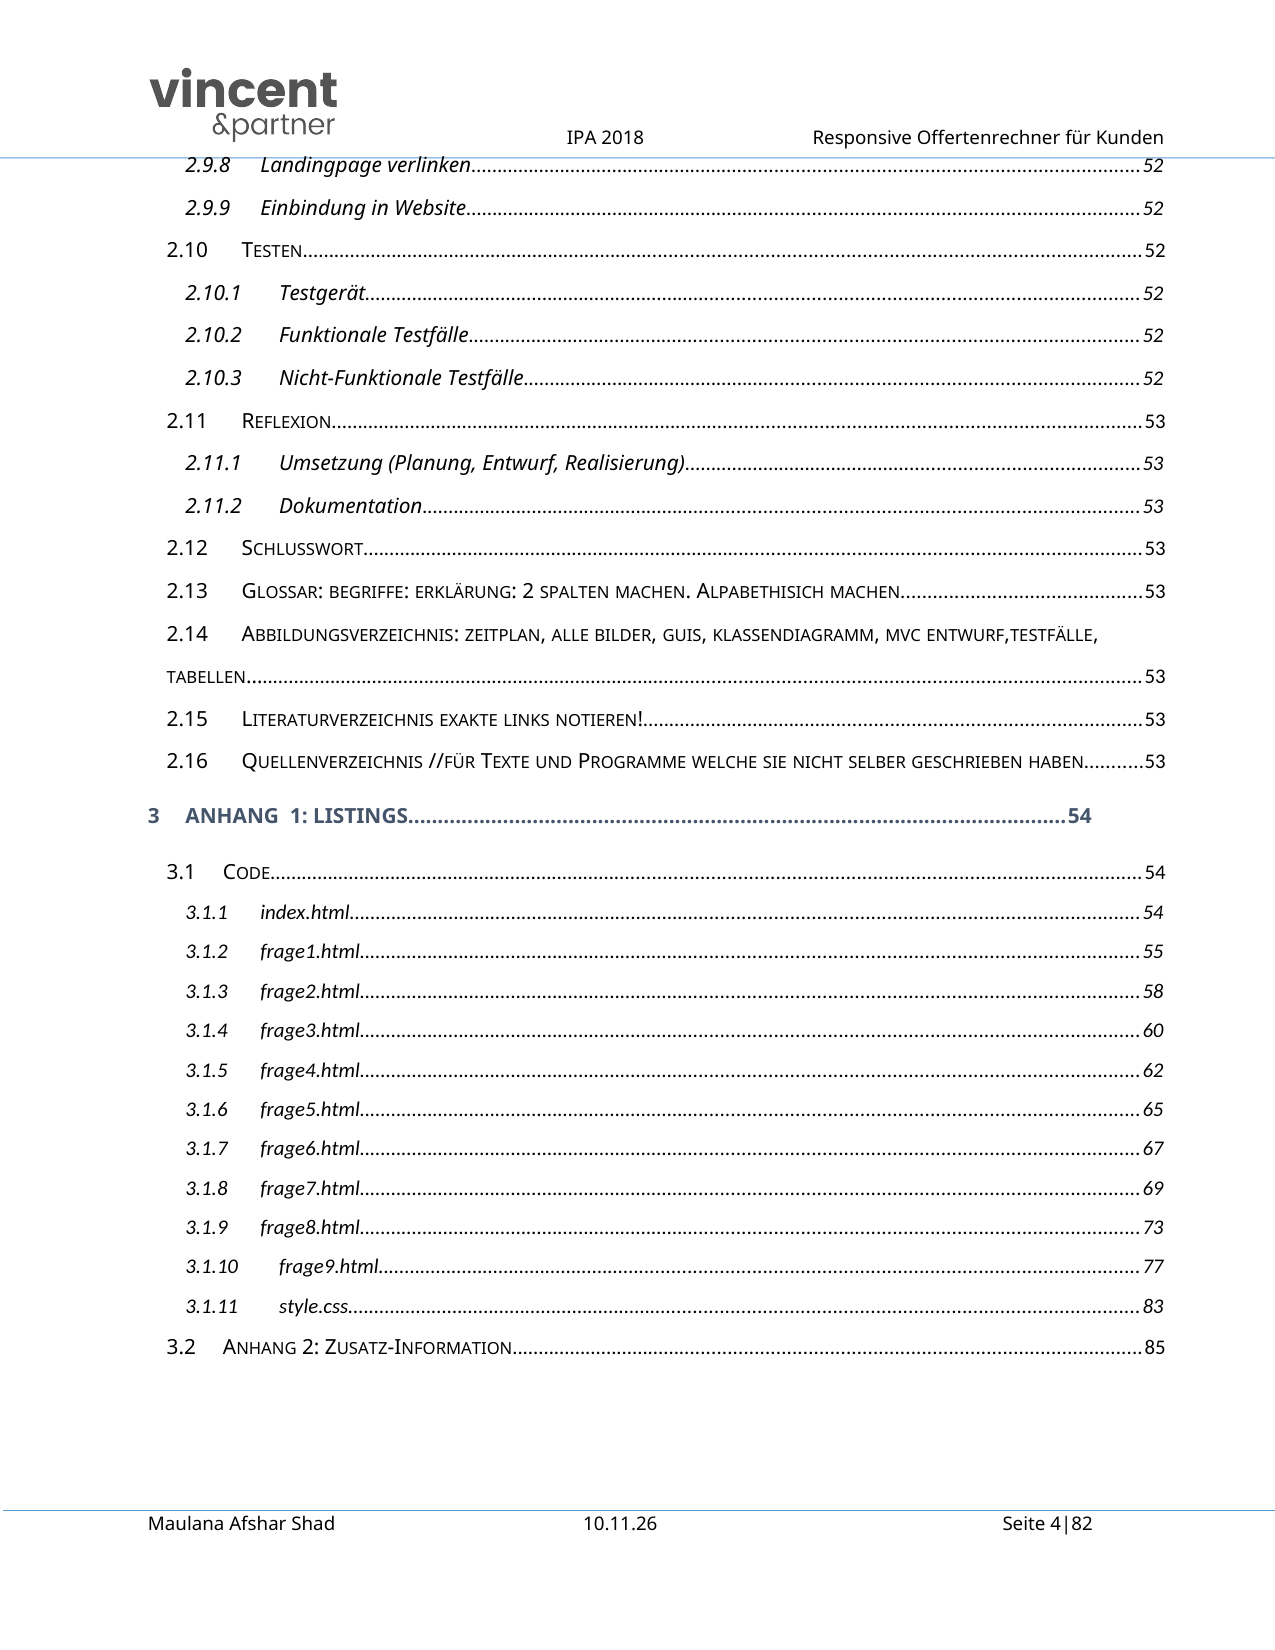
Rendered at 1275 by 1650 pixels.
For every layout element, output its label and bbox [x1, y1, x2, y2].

picture [147, 65, 338, 145]
